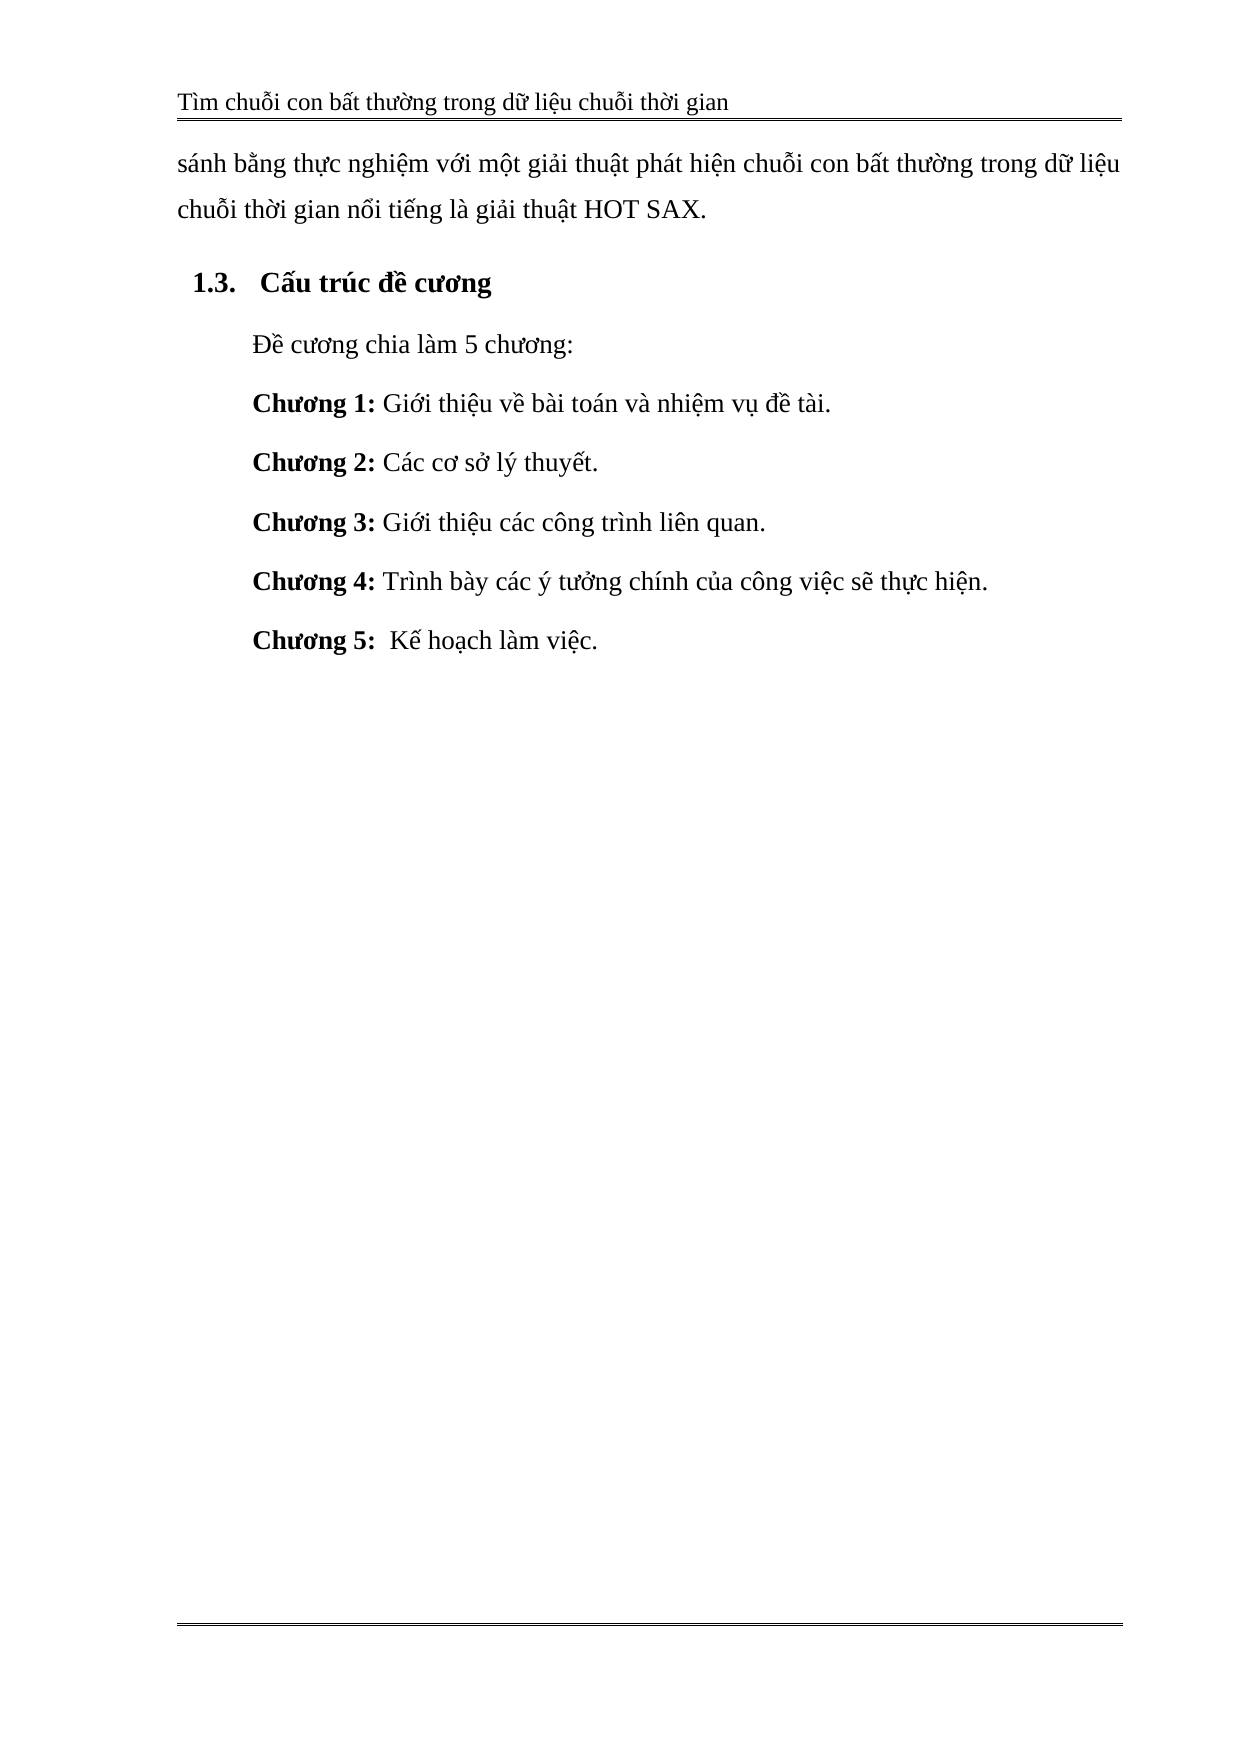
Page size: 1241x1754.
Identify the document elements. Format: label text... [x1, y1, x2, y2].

text Chương 4: Trình bày các ý tưởng chính của công việc sẽ thực hiện. [177, 565, 1122, 596]
text Đề cương chia làm 5 chương: [177, 328, 1122, 359]
text Chương 2: Các cơ sở lý thuyết. [177, 446, 1122, 478]
text Chương 1: Giới thiệu về bài toán và nhiệm vụ đề tài. [177, 387, 1122, 418]
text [177, 147, 1122, 225]
text Chương 3: Giới thiệu các công trình liên quan. [177, 506, 1122, 537]
text Chương 5: Kế hoạch làm việc. [177, 624, 1122, 655]
subtitle Cấu trúc đề cương [192, 265, 1122, 299]
